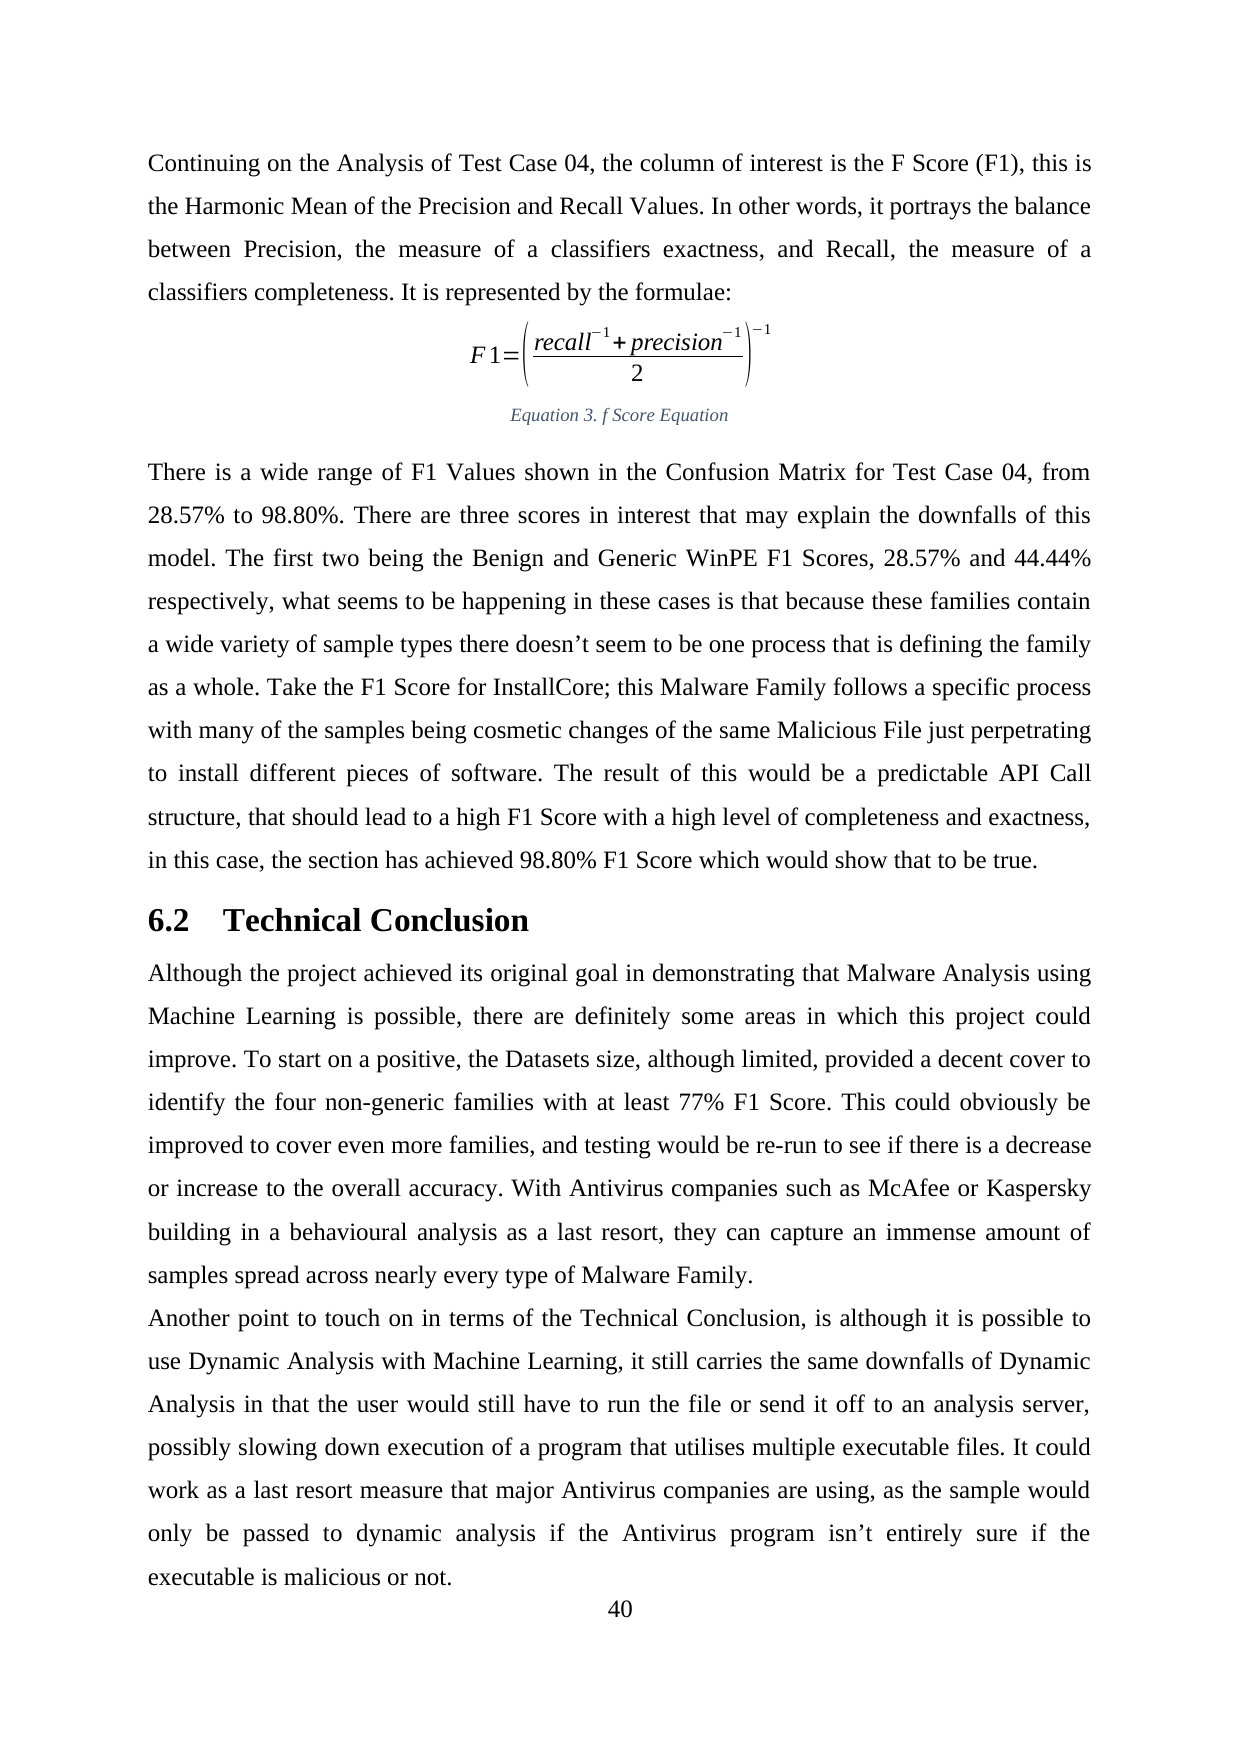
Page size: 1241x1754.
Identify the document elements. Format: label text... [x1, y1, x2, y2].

text Although the project achieved its original goal in demonstrating that Malware Analysis using Machine Learning is possible, there are definitely some areas in which this project could improve. To start on a positive, the Datasets size, although limited, provided a decent cover to identify the four non-generic families with at least 77% F1 Score. This could obviously be improved to cover even more families, and testing would be re-run to see if there is a decrease or increase to the overall accuracy. With Antivirus companies such as McAfee or Kaspersky building in a behavioural analysis as a last resort, they can capture an immense amount of samples spread across nearly every type of Malware Family. [148, 958, 1092, 1288]
text There is a wide range of F1 Values shown in the Confusion Matrix for Test Case 04, from 28.57% to 98.80%. There are three scores in interest that may explain the downfalls of this model. The first two being the Benign and Generic WinPE F1 Scores, 28.57% and 44.44% respectively, what seems to be happening in these cases is that because these families contain a wide variety of sample types there doesn’t seem to be one process that is defining the family as a whole. Take the F1 Score for InstallCore; this Malware Family follows a specific process with many of the samples being cosmetic changes of the same Malicious File just perpetrating to install different pieces of software. The result of this would be a predictable API Call structure, that should lead to a high F1 Score with a high level of completeness and exactness, in this case, the section has achieved 98.80% F1 Score which would show that to be true. [148, 457, 1092, 873]
text Another point to touch on in terms of the Technical Conclusion, is although it is possible to use Dynamic Analysis with Machine Learning, it still carries the same downfalls of Dynamic Analysis in that the user would still have to run the file or send it off to an analysis server, possibly slowing down execution of a program that utilises multiple executable files. It could work as a last resort measure that major Antivirus companies are using, as the sample would only be passed to dynamic analysis if the Antivirus program isn’t entirely sure if the executable is malicious or not. [148, 1303, 1092, 1590]
subtitle Technical Conclusion [148, 900, 1092, 939]
text Continuing on the Analysis of Test Case 04, the column of interest is the F Score (F1), this is the Harmonic Mean of the Precision and Recall Values. In other words, it portrays the balance between Precision, the measure of a classifiers exactness, and Recall, the measure of a classifiers completeness. It is represented by the formulae: [148, 148, 1092, 306]
